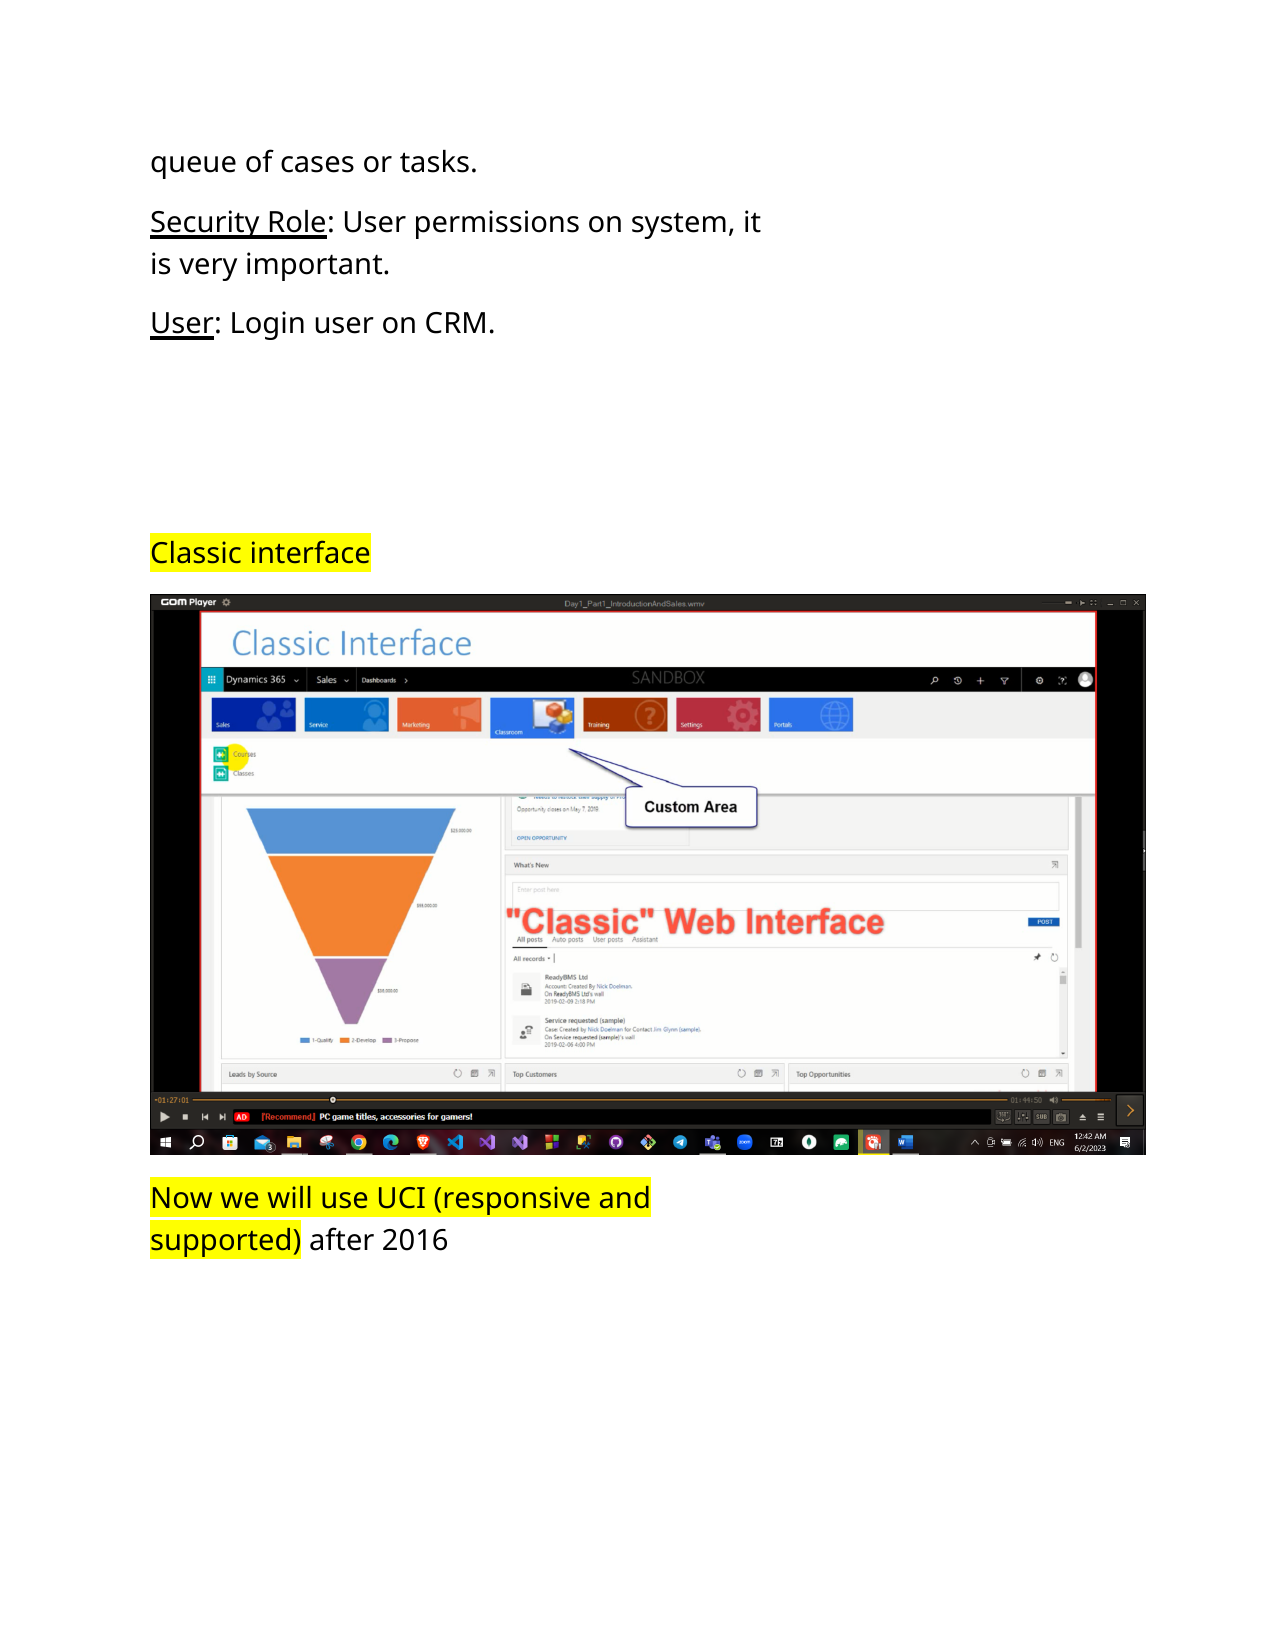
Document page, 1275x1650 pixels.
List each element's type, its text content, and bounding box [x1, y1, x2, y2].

text Now we will use UCI (responsive and supported) after 2016 [150, 1177, 781, 1259]
text Classic interface [150, 532, 781, 572]
text Security Role: User permissions on system, it is very important. [150, 201, 768, 283]
picture [150, 594, 1146, 1155]
text User: Login user on CRM. [150, 303, 1135, 342]
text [150, 142, 791, 181]
